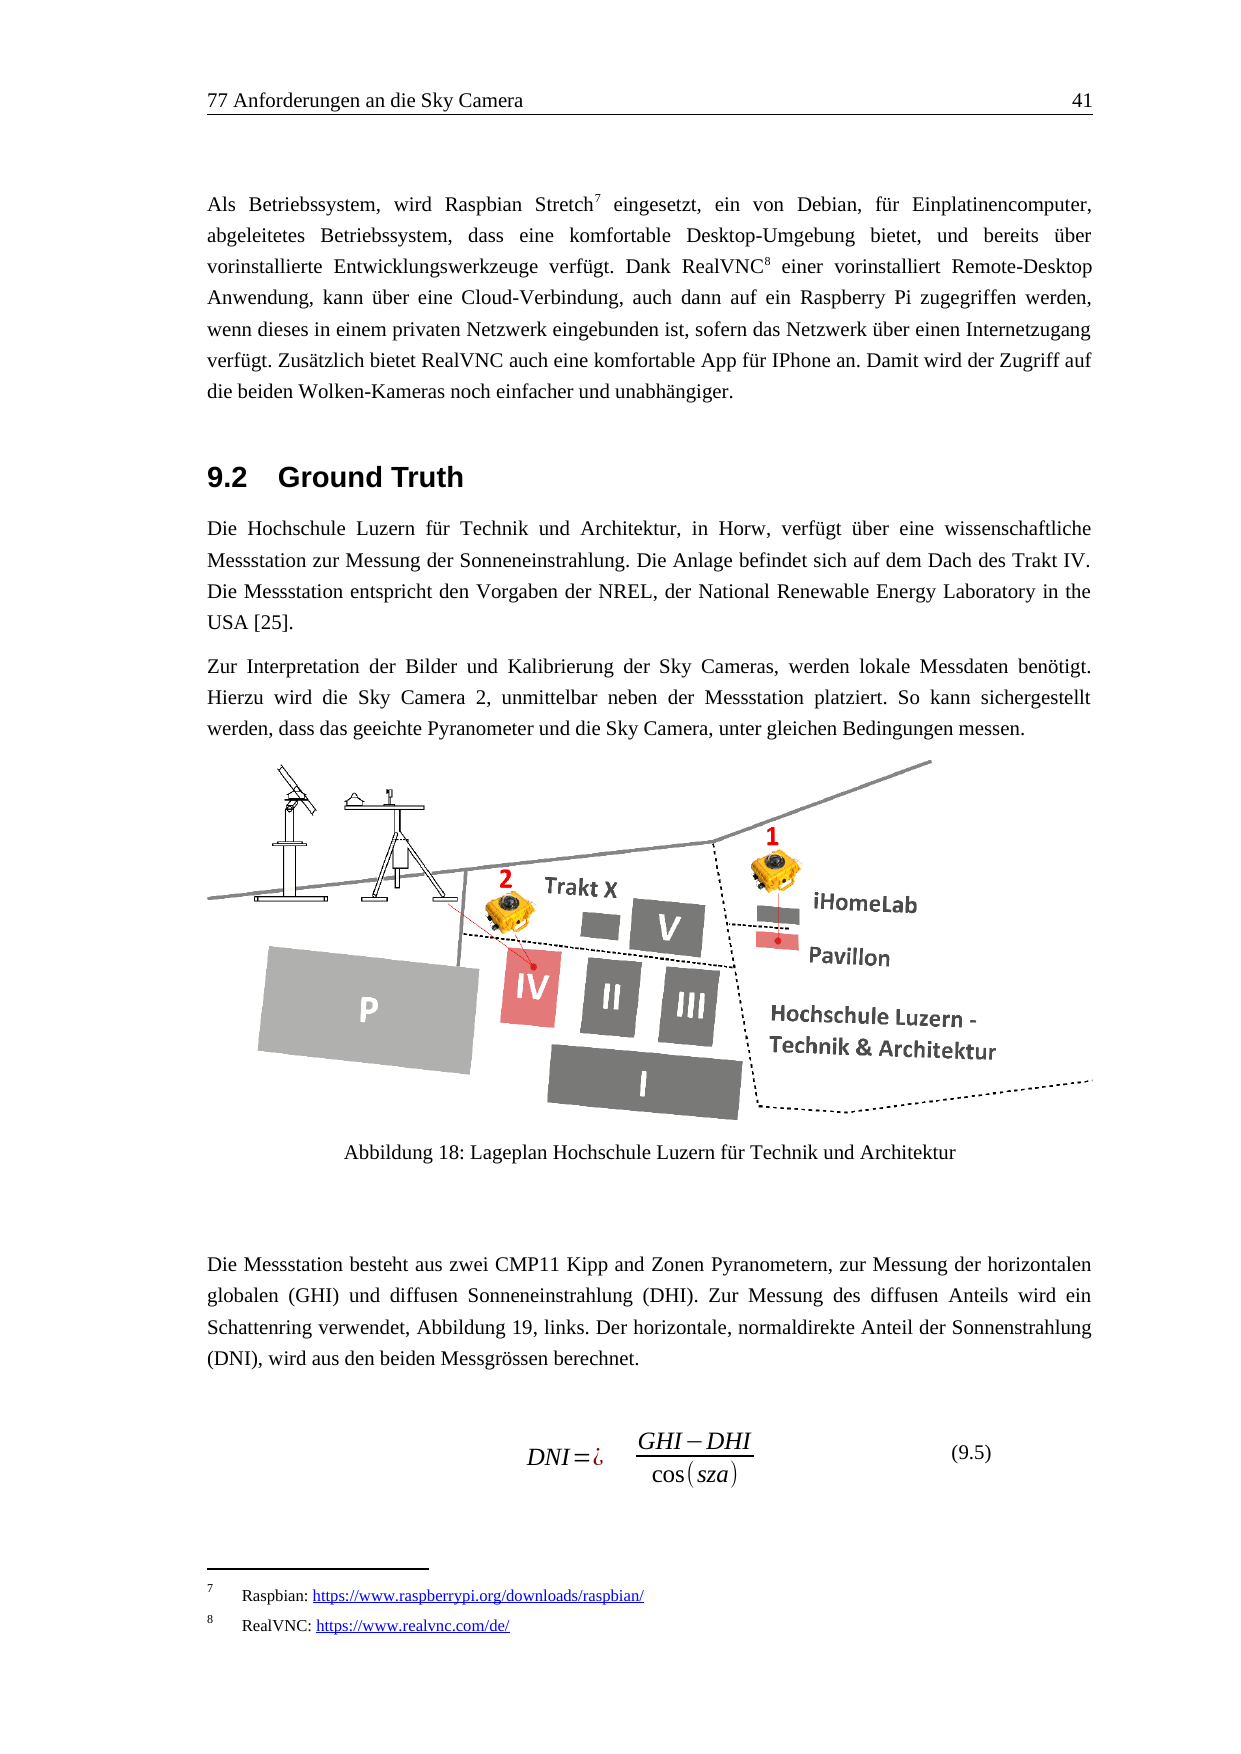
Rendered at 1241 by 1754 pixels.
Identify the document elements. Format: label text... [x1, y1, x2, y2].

subtitle Ground Truth [207, 460, 1093, 494]
text Als Betriebssystem, wird Raspbian Stretch eingesetzt, ein von Debian, für Einplatinencomputer, abgeleitetes Betriebssystem, dass eine komfortable Desktop-Umgebung bietet, und bereits über vorinstallierte Entwicklungswerkzeuge verfügt. Dank RealVNC einer vorinstalliert Remote-Desktop Anwendung, kann über eine Cloud-Verbindung, auch dann auf ein Raspberry Pi zugegriffen werden, wenn dieses in einem privaten Netzwerk eingebunden ist, sofern das Netzwerk über einen Internetzugang verfügt. Zusätzlich bietet RealVNC auch eine komfortable App für IPhone an. Damit wird der Zugriff auf die beiden Wolken-Kameras noch einfacher und unabhängiger. [207, 191, 1093, 403]
text Die Hochschule Luzern für Technik und Architektur, in Horw, verfügt über eine wissenschaftliche Messstation zur Messung der Sonneneinstrahlung. Die Anlage befindet sich auf dem Dach des Trakt IV. Die Messstation entspricht den Vorgaben der NREL, der National Renewable Energy Laboratory in the USA [25]. [207, 516, 1093, 634]
text Abbildung 18: Lageplan Hochschule Luzern für Technik und Architektur [207, 1140, 1093, 1164]
table_header [206, 1427, 951, 1496]
picture [207, 760, 1093, 1120]
text Die Messstation besteht aus zwei CMP11 Kipp and Zonen Pyranometern, zur Messung der horizontalen globalen (GHI) und diffusen Sonneneinstrahlung (DHI). Zur Messung des diffusen Anteils wird ein Schattenring verwendet, Abbildung 19, links. Der horizontale, normaldirekte Anteil der Sonnenstrahlung (DNI), wird aus den beiden Messgrössen berechnet. [207, 1252, 1093, 1370]
text Zur Interpretation der Bilder und Kalibrierung der Sky Cameras, werden lokale Messdaten benötigt. Hierzu wird die Sky Camera 2, unmittelbar neben der Messstation platziert. So kann sichergestellt werden, dass das geeichte Pyranometer und die Sky Camera, unter gleichen Bedingungen messen. [207, 654, 1093, 740]
